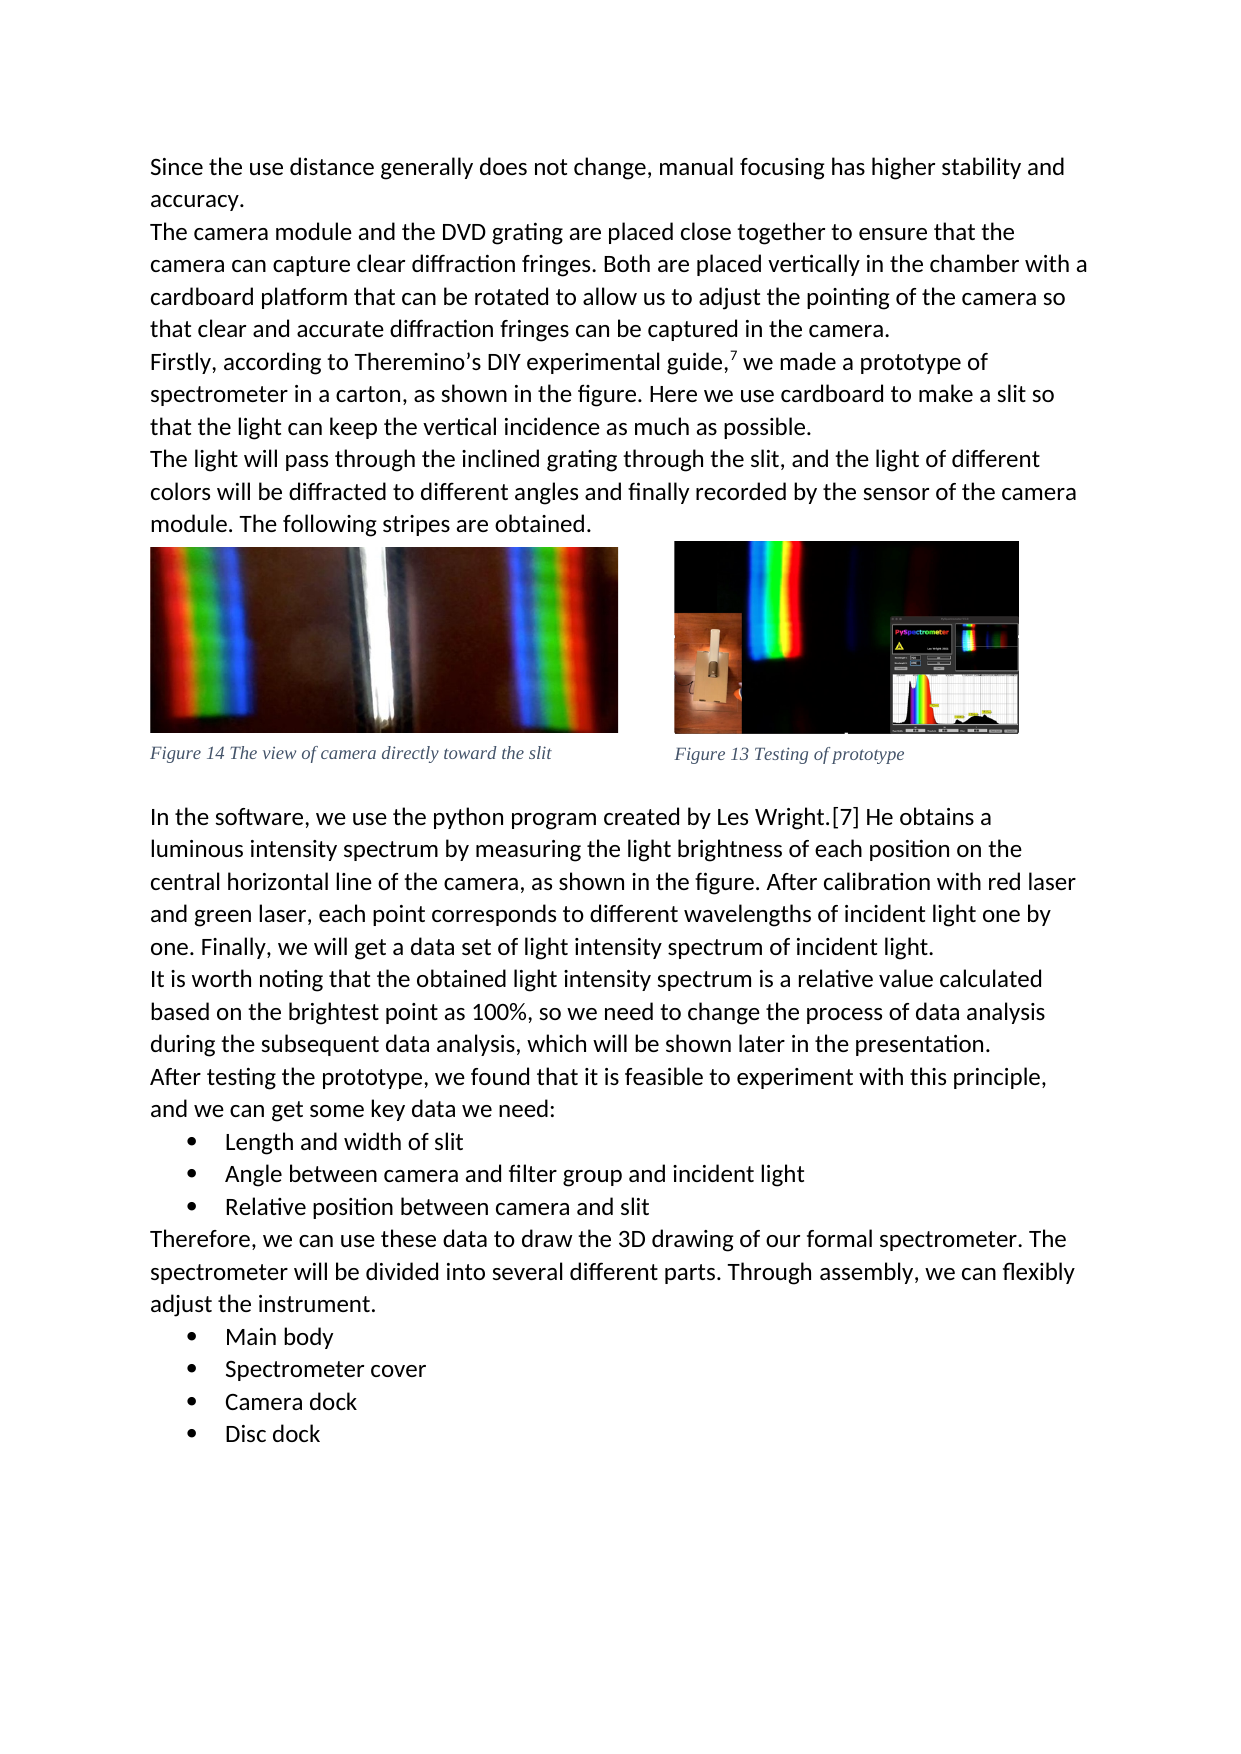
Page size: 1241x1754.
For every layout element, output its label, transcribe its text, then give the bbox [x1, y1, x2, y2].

list Length and width of slit [187, 1125, 1090, 1157]
list Angle between camera and filter group and incident light [187, 1157, 1090, 1190]
text After testing the prototype, we found that it is feasible to experiment with this principle, and we can get some key data we need: [150, 1060, 1090, 1125]
list Main body [187, 1320, 1090, 1352]
text Therefore, we can use these data to draw the 3D drawing of our formal spectrometer. The spectrometer will be divided into several different parts. Through assembly, we can flexibly adjust the instrument. [150, 1222, 1090, 1320]
list Relative position between camera and slit [187, 1190, 1090, 1222]
list Disc dock [187, 1417, 1090, 1450]
text Firstly, according to Theremino’s DIY experimental guide,7 we made a prototype of spectrometer in a carton, as shown in the figure. Here we use cardboard to make a slit so that the light can keep the vertical incidence as much as possible. [150, 345, 1090, 442]
text The camera module and the DVD grating are placed close together to ensure that the camera can capture clear diffraction fringes. Both are placed vertically in the chamber with a cardboard platform that can be rotated to allow us to adjust the pointing of the camera so that clear and accurate diffraction fringes can be captured in the camera. [150, 215, 1090, 345]
text The light will pass through the inclined grating through the slit, and the light of different colors will be diffracted to different angles and finally recorded by the sensor of the camera module. The following stripes are obtained. [150, 442, 1090, 540]
text In the software, we use the python program created by Les Wright.[7] He obtains a luminous intensity spectrum by measuring the light brightness of each position on the central horizontal line of the camera, as shown in the figure. After calibration with red laser and green laser, each point corresponds to different wavelengths of incident light one by one. Finally, we will get a data set of light intensity spectrum of incident light. [150, 800, 1090, 962]
list Spectrometer cover [187, 1352, 1090, 1385]
picture [674, 541, 1019, 734]
list Camera dock [187, 1385, 1090, 1417]
text It is worth noting that the obtained light intensity spectrum is a relative value calculated based on the brightest point as 100%, so we need to change the process of data analysis during the subsequent data analysis, which will be shown later in the presentation. [150, 962, 1090, 1060]
picture [150, 547, 619, 733]
